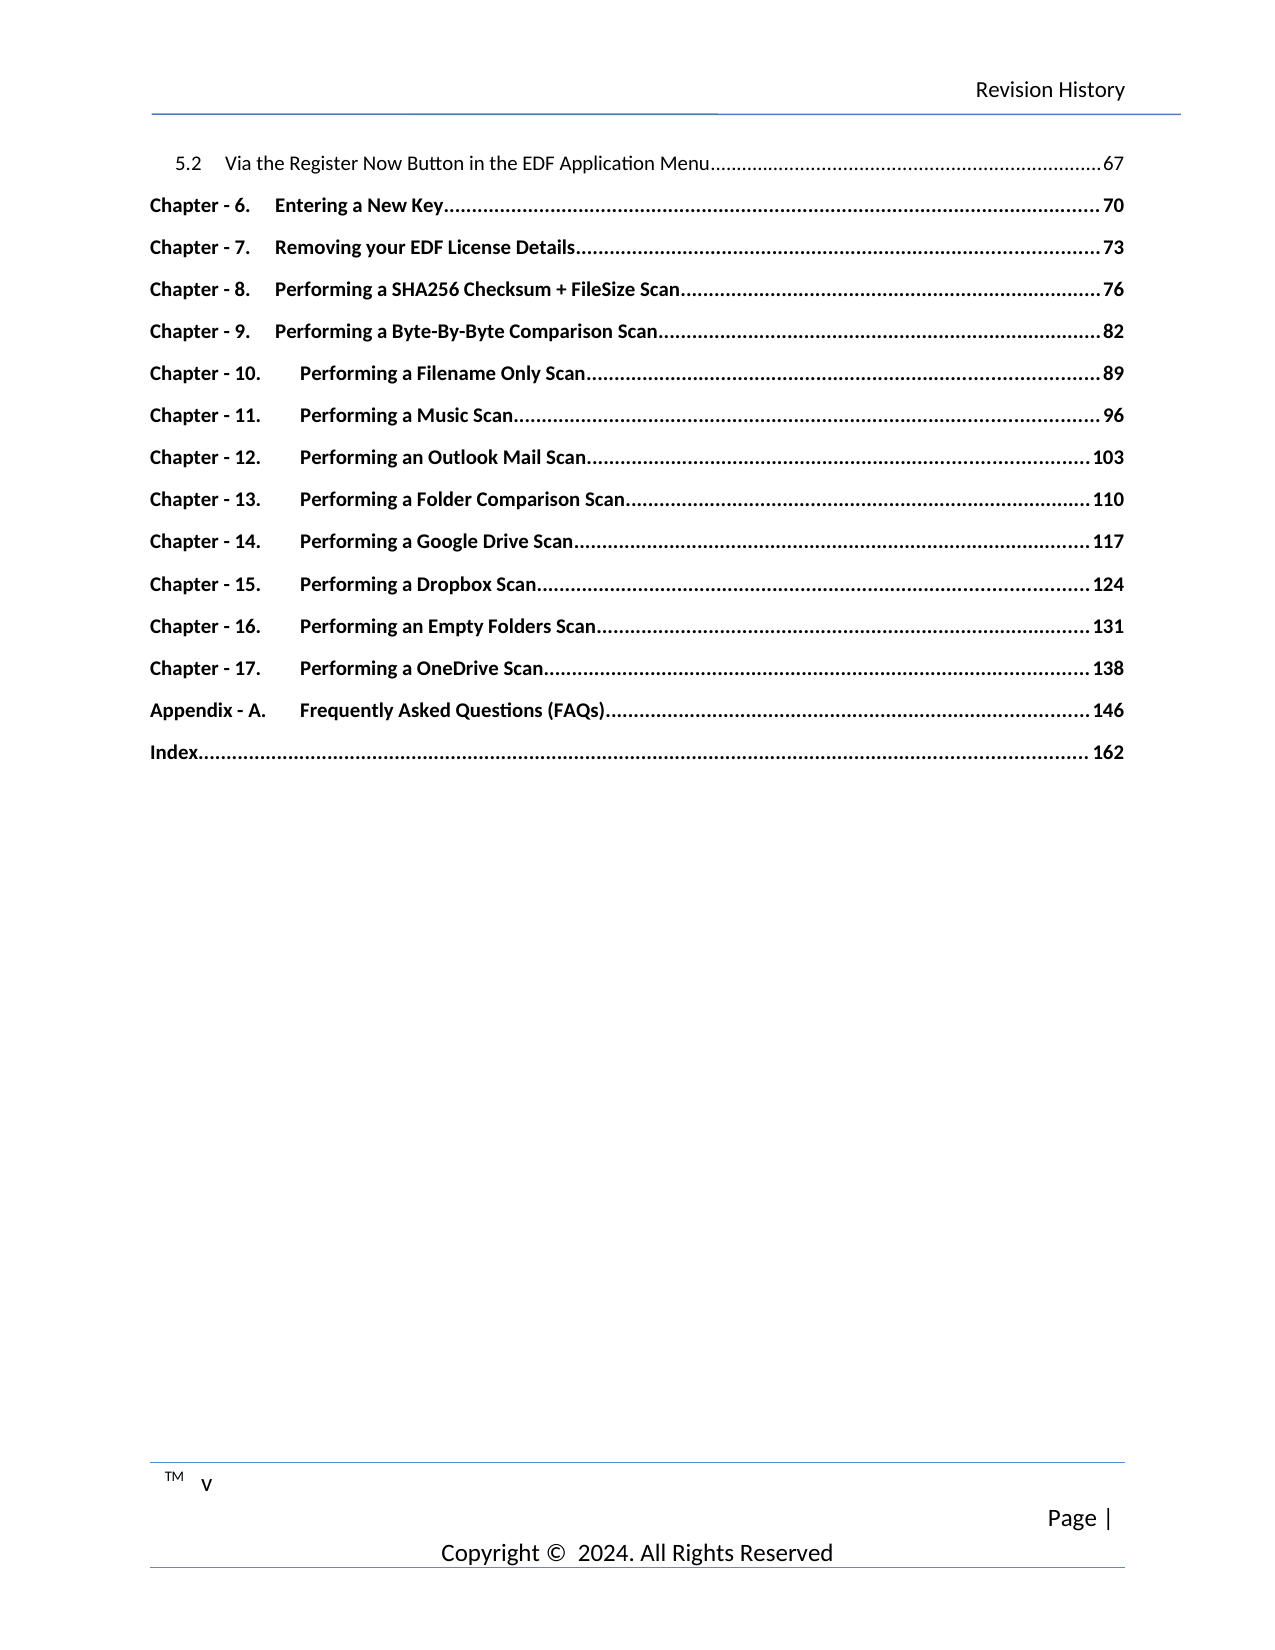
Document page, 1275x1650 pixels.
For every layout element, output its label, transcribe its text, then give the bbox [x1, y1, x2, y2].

text Chapter - 16. Performing an Empty Folders Scan 131 [150, 613, 1125, 638]
text Index 162 [150, 739, 1125, 764]
text Chapter - 12. Performing an Outlook Mail Scan 103 [150, 444, 1125, 470]
text Chapter - 10. Performing a Filename Only Scan 89 [150, 360, 1125, 386]
text Chapter - 14. Performing a Google Drive Scan 117 [150, 529, 1125, 554]
text Chapter - 7. Removing your EDF License Details 73 [150, 234, 1125, 259]
text Chapter - 9. Performing a Byte-By-Byte Comparison Scan 82 [150, 318, 1125, 344]
text Chapter - 11. Performing a Music Scan 96 [150, 402, 1125, 428]
text 5.2 Via the Register Now Button in the EDF Application Menu 67 [175, 150, 1125, 175]
text Chapter - 8. Performing a SHA256 Checksum + FileSize Scan 76 [150, 276, 1125, 302]
text Chapter - 6. Entering a New Key 70 [150, 192, 1125, 217]
text Chapter - 13. Performing a Folder Comparison Scan 110 [150, 487, 1125, 512]
text Chapter - 17. Performing a OneDrive Scan 138 [150, 655, 1125, 680]
text Chapter - 15. Performing a Dropbox Scan 124 [150, 571, 1125, 596]
text Appendix - A. Frequently Asked Questions (FAQs) 146 [150, 697, 1125, 722]
